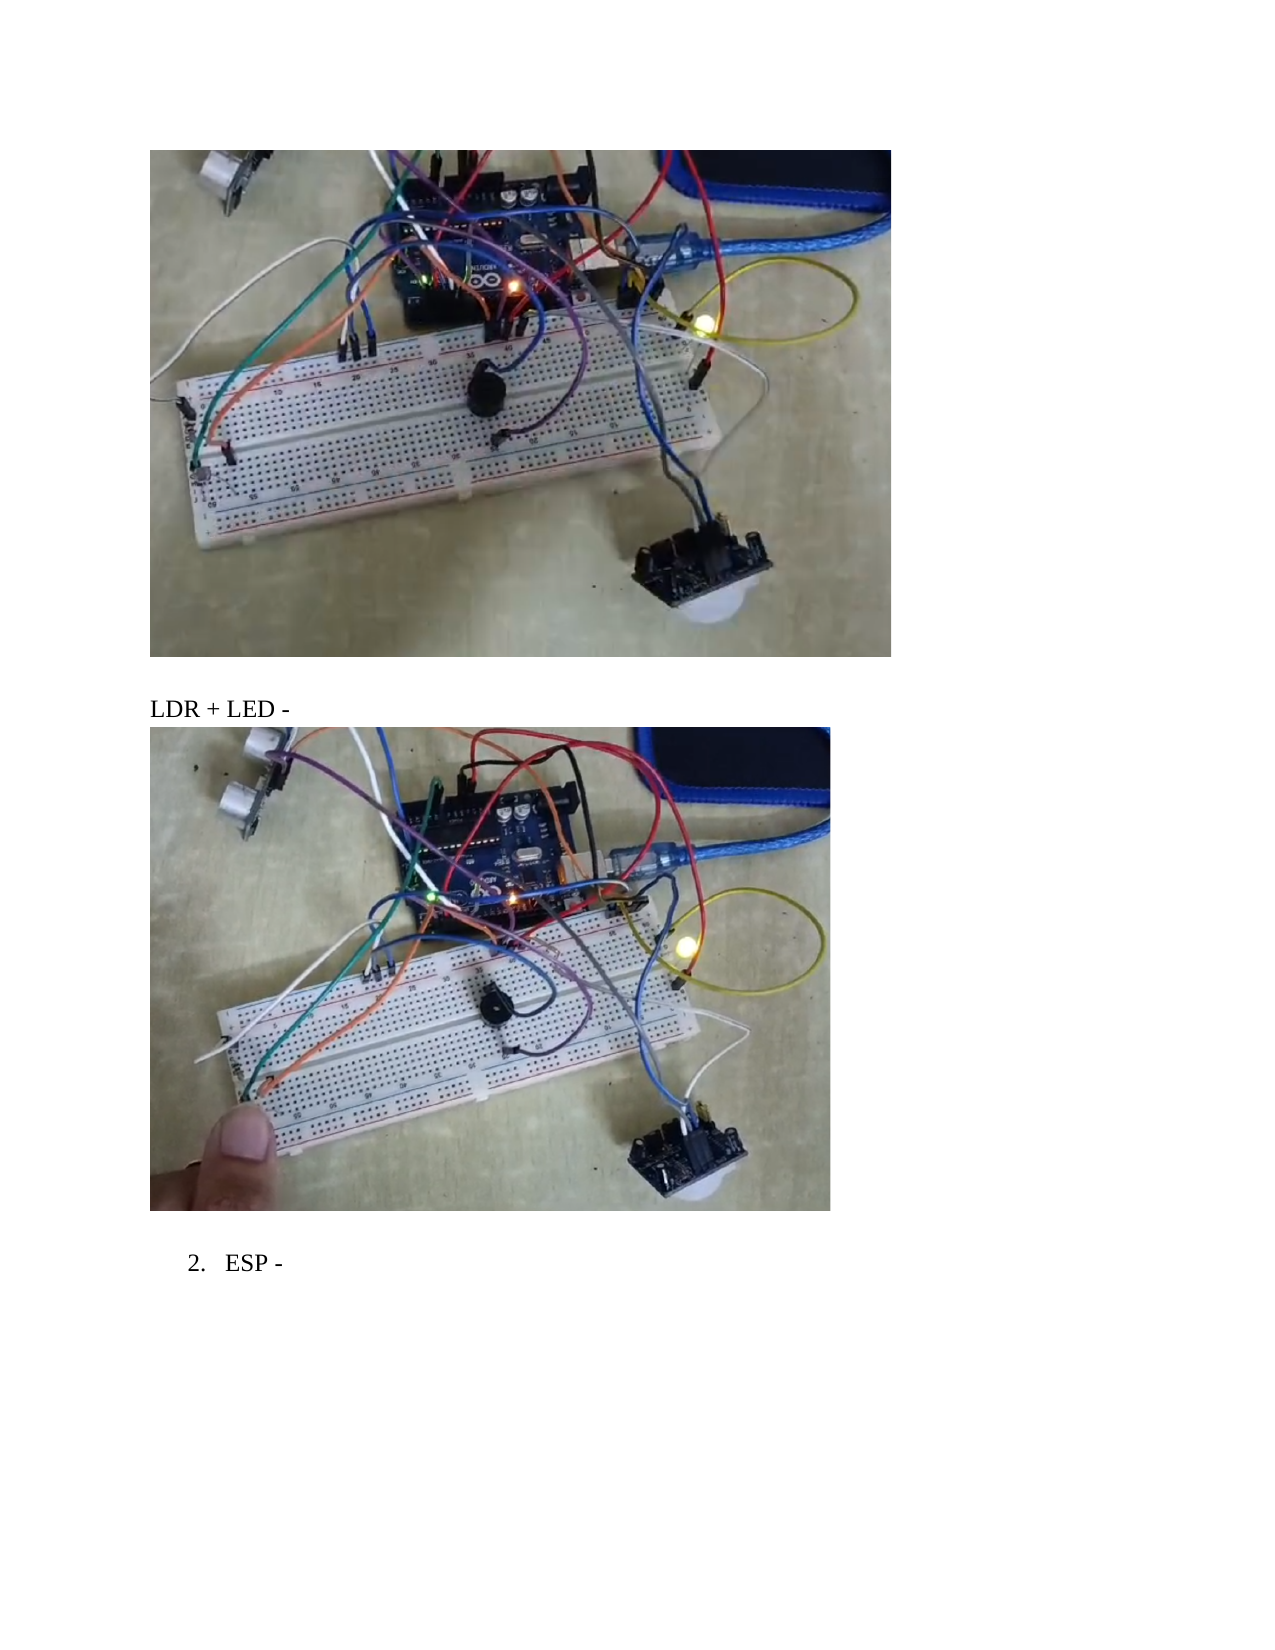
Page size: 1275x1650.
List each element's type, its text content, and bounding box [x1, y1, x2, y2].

text LDR + LED - [150, 694, 1125, 723]
picture [150, 150, 892, 657]
picture [150, 727, 831, 1211]
list ESP - [187, 1248, 1125, 1276]
